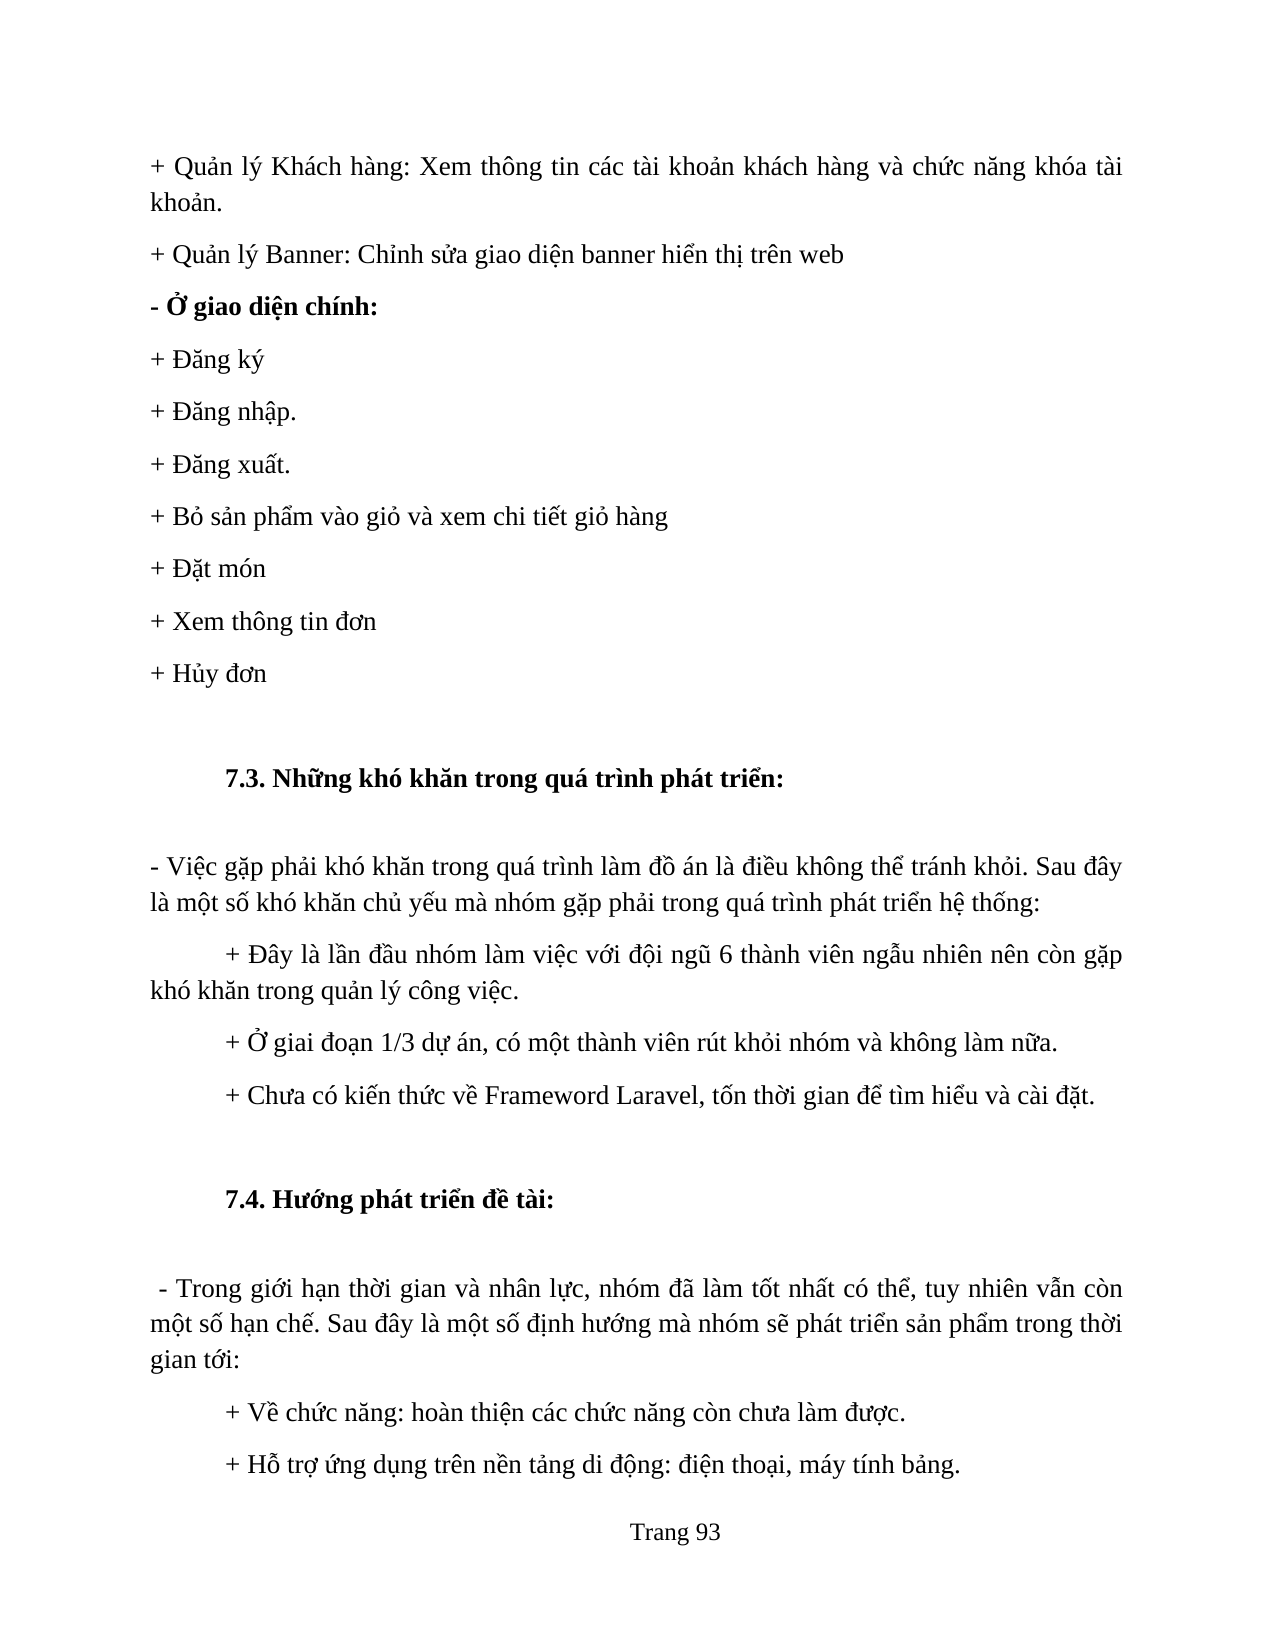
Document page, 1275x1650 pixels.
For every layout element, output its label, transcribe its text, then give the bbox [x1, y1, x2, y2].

text + Bỏ sản phẩm vào giỏ và xem chi tiết giỏ hàng [150, 500, 1125, 531]
text + Đây là lần đầu nhóm làm việc với đội ngũ 6 thành viên ngẫu nhiên nên còn gặp khó khăn trong quản lý công việc. [150, 938, 1125, 1005]
text + Quản lý Khách hàng: Xem thông tin các tài khoản khách hàng và chức năng khóa tài khoản. [150, 150, 1125, 217]
subtitle 7.4. Hướng phát triển đề tài: [150, 1184, 1125, 1215]
text - Trong giới hạn thời gian và nhân lực, nhóm đã làm tốt nhất có thể, tuy nhiên vẫn còn một số hạn chế. Sau đây là một số định hướng mà nhóm sẽ phát triển sản phẩm trong thời gian tới: [150, 1272, 1125, 1374]
text - Ở giao diện chính: [150, 291, 1125, 322]
text + Hỗ trợ ứng dụng trên nền tảng di động: điện thoại, máy tính bảng. [150, 1448, 1125, 1479]
subtitle 7.3. Những khó khăn trong quá trình phát triển: [150, 762, 1125, 793]
text - Việc gặp phải khó khăn trong quá trình làm đồ án là điều không thể tránh khỏi. Sau đây là một số khó khăn chủ yếu mà nhóm gặp phải trong quá trình phát triển hệ thống: [150, 850, 1125, 917]
text + Xem thông tin đơn [150, 605, 1125, 636]
text + Quản lý Banner: Chỉnh sửa giao diện banner hiển thị trên web [150, 238, 1125, 269]
text + Đăng nhập. [150, 395, 1125, 426]
text + Chưa có kiến thức về Frameword Laravel, tốn thời gian để tìm hiểu và cài đặt. [150, 1079, 1125, 1110]
text + Về chức năng: hoàn thiện các chức năng còn chưa làm được. [150, 1396, 1125, 1427]
text + Đăng xuất. [150, 448, 1125, 479]
text + Hủy đơn [150, 657, 1125, 688]
text + Ở giai đoạn 1/3 dự án, có một thành viên rút khỏi nhóm và không làm nữa. [150, 1026, 1125, 1058]
text + Đăng ký [150, 343, 1125, 374]
text + Đặt món [150, 552, 1125, 584]
